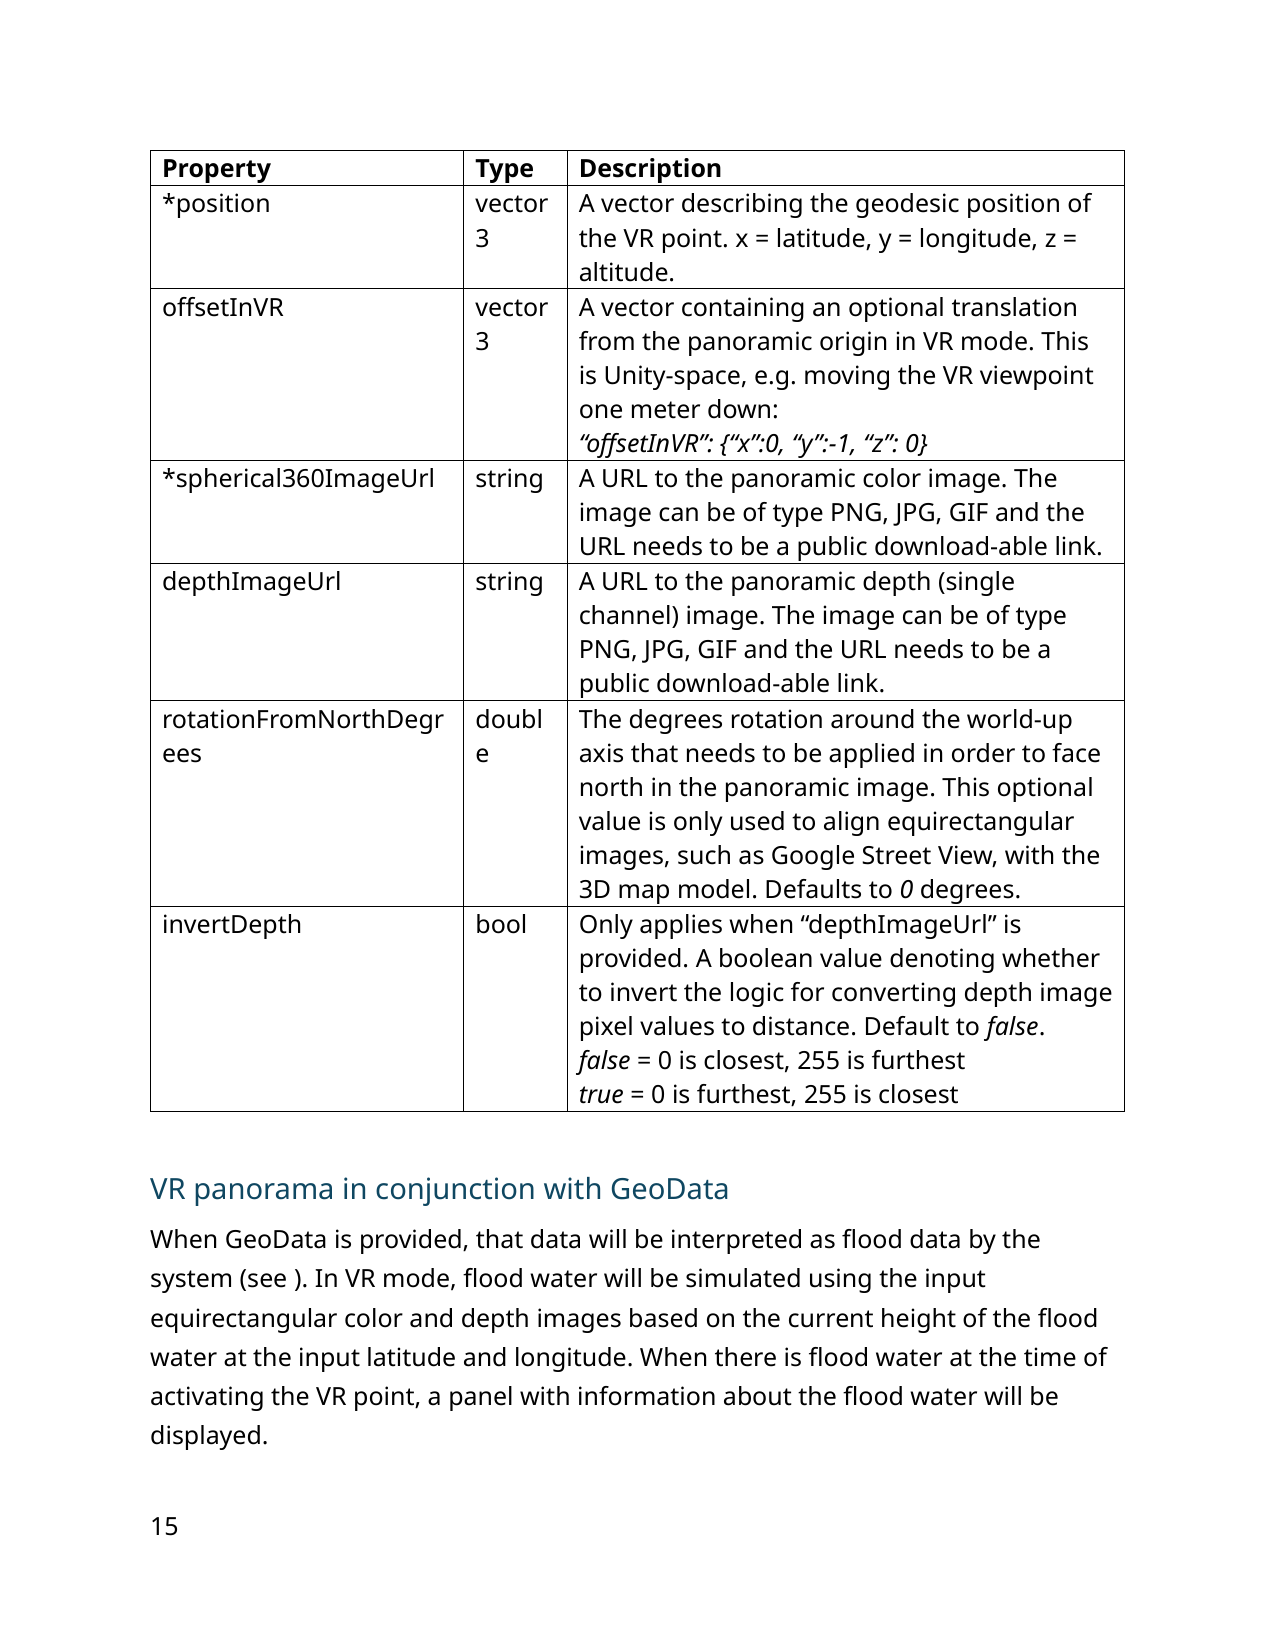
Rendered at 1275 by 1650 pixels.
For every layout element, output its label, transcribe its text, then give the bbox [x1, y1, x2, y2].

table_cell vector3 [464, 186, 567, 288]
table_cell *spherical360ImageUrl [151, 461, 463, 563]
table_cell string [464, 564, 567, 700]
table_cell A vector describing the geodesic position of the VR point. x = latitude, y = longitude, z = altitude. [568, 186, 1124, 288]
table_cell bool [464, 907, 567, 1111]
table_cell The degrees rotation around the world-up axis that needs to be applied in order to face north in the panoramic image. This optional value is only used to align equirectangular images, such as Google Street View, with the 3D map model. Defaults to 0 degrees. [568, 701, 1124, 906]
table_cell depthImageUrl [151, 564, 463, 700]
text When GeoData is provided, that data will be interpreted as flood data by the system (see GeoData – Flood visualization). In VR mode, flood water will be simulated using the input equirectangular color and depth images based on the current height of the flood water at the input latitude and longitude. When there is flood water at the time of activating the VR point, a panel with information about the flood water will be displayed. [150, 1222, 1125, 1452]
table_cell A URL to the panoramic depth (single channel) image. The image can be of type PNG, JPG, GIF and the URL needs to be a public download-able link. [568, 564, 1124, 700]
table_header Type [464, 151, 567, 185]
table_cell invertDepth [151, 907, 463, 1111]
table_cell *position [151, 186, 463, 288]
table_cell string [464, 461, 567, 563]
table_cell rotationFromNorthDegrees [151, 701, 463, 906]
table_header Description [568, 151, 1124, 185]
subtitle VR panorama in conjunction with GeoData [150, 1168, 1125, 1208]
table_cell Only applies when “depthImageUrl” is provided. A boolean value denoting whether to invert the logic for converting depth image pixel values to distance. Default to false. false = 0 is closest, 255 is furthest true = 0 is furthest, 255 is closest [568, 907, 1124, 1111]
table_cell A URL to the panoramic color image. The image can be of type PNG, JPG, GIF and the URL needs to be a public download-able link. [568, 461, 1124, 563]
table_cell offsetInVR [151, 289, 463, 460]
table_cell double [464, 701, 567, 906]
table_cell vector3 [464, 289, 567, 460]
table_cell A vector containing an optional translation from the panoramic origin in VR mode. This is Unity-space, e.g. moving the VR viewpoint one meter down: “offsetInVR”: {“x”:0, “y”:-1, “z”: 0} [568, 289, 1124, 460]
table_header Property [151, 151, 463, 185]
